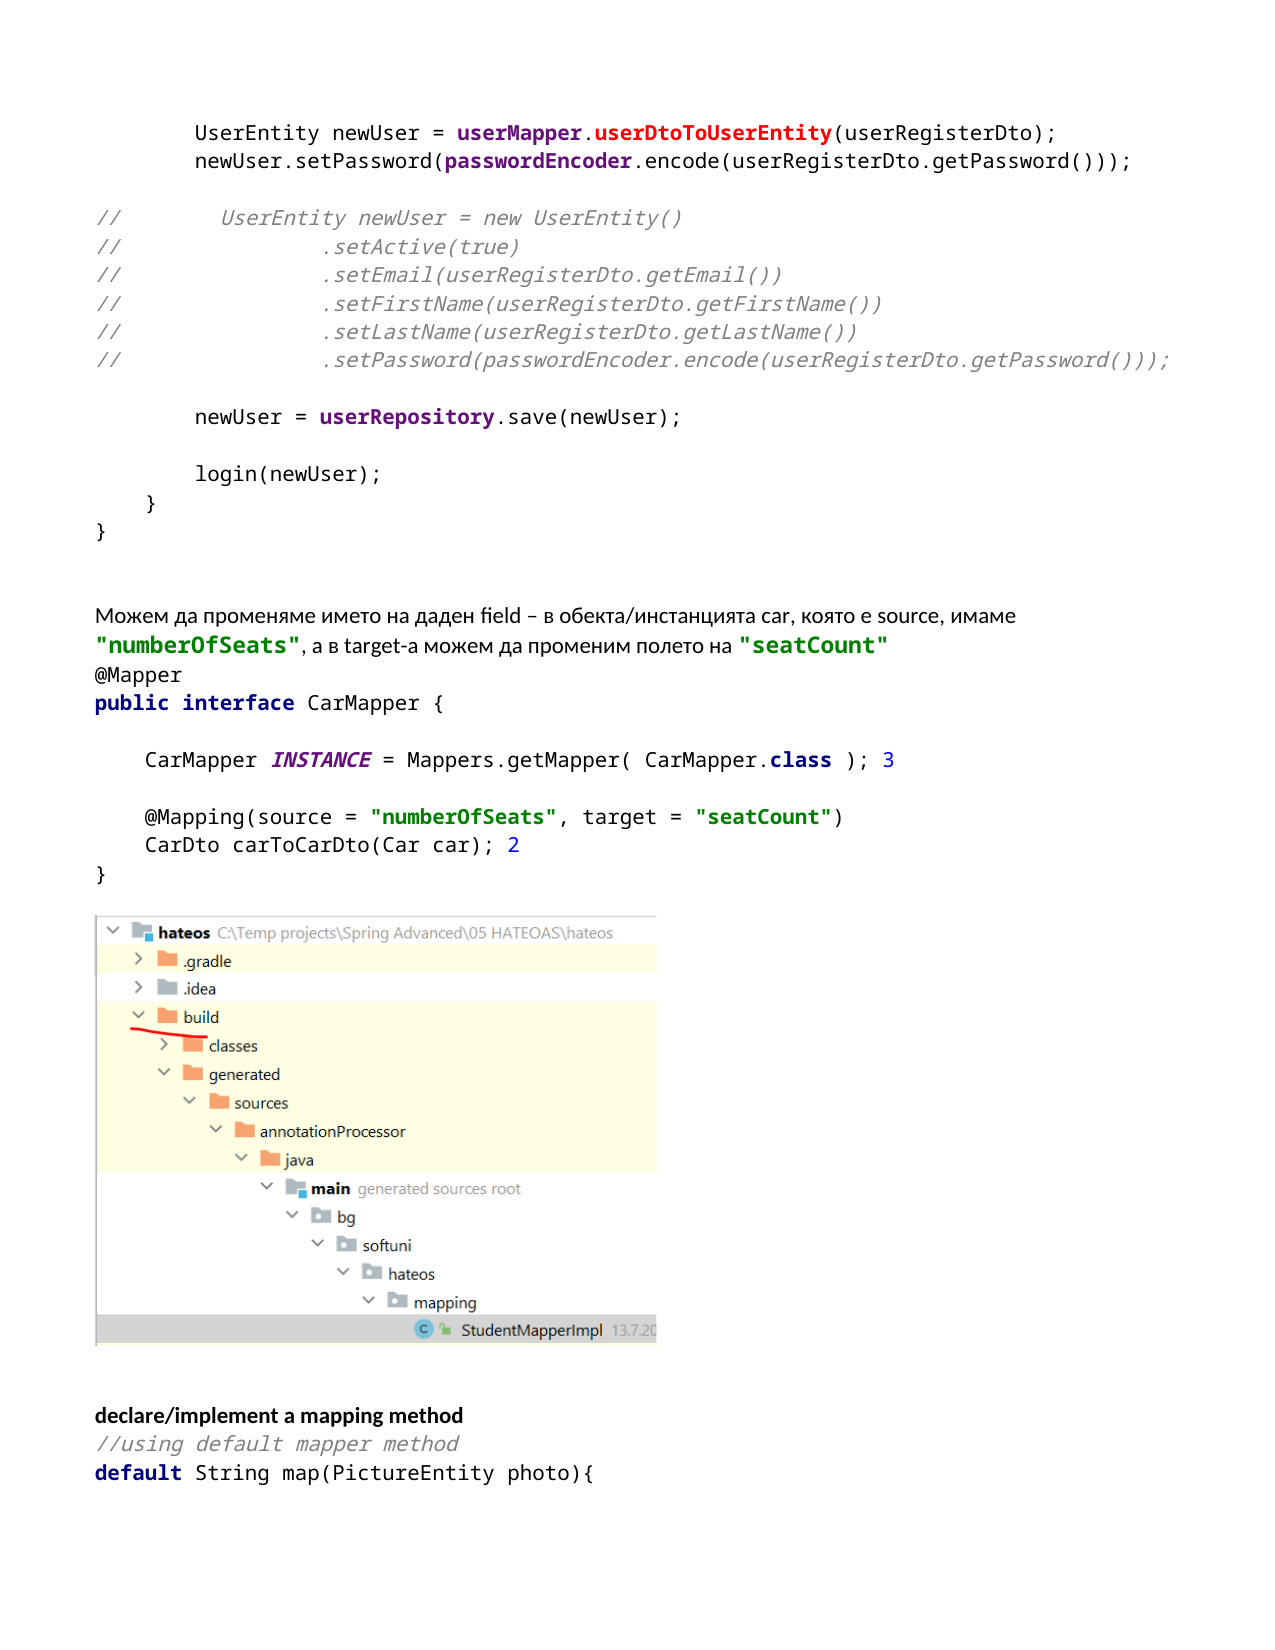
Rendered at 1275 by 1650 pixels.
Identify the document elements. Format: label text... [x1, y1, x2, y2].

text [94, 1429, 1198, 1486]
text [94, 118, 1198, 545]
picture [94, 915, 657, 1346]
text Можем да променяме името на даден field – в обекта/инстанцията car, която е source, имаме "numberOfSeats", a в target-а можем да променим полето на "seatCount" [94, 601, 1198, 660]
text declare/implement a mapping method [94, 1401, 1198, 1429]
text @Mapper public interface CarMapper { CarMapper INSTANCE = Mappers.getMapper( CarMapper.class ); 3 @Mapping(source = "numberOfSeats", target = "seatCount") CarDto carToCarDto(Car car); 2 } [94, 660, 1198, 887]
